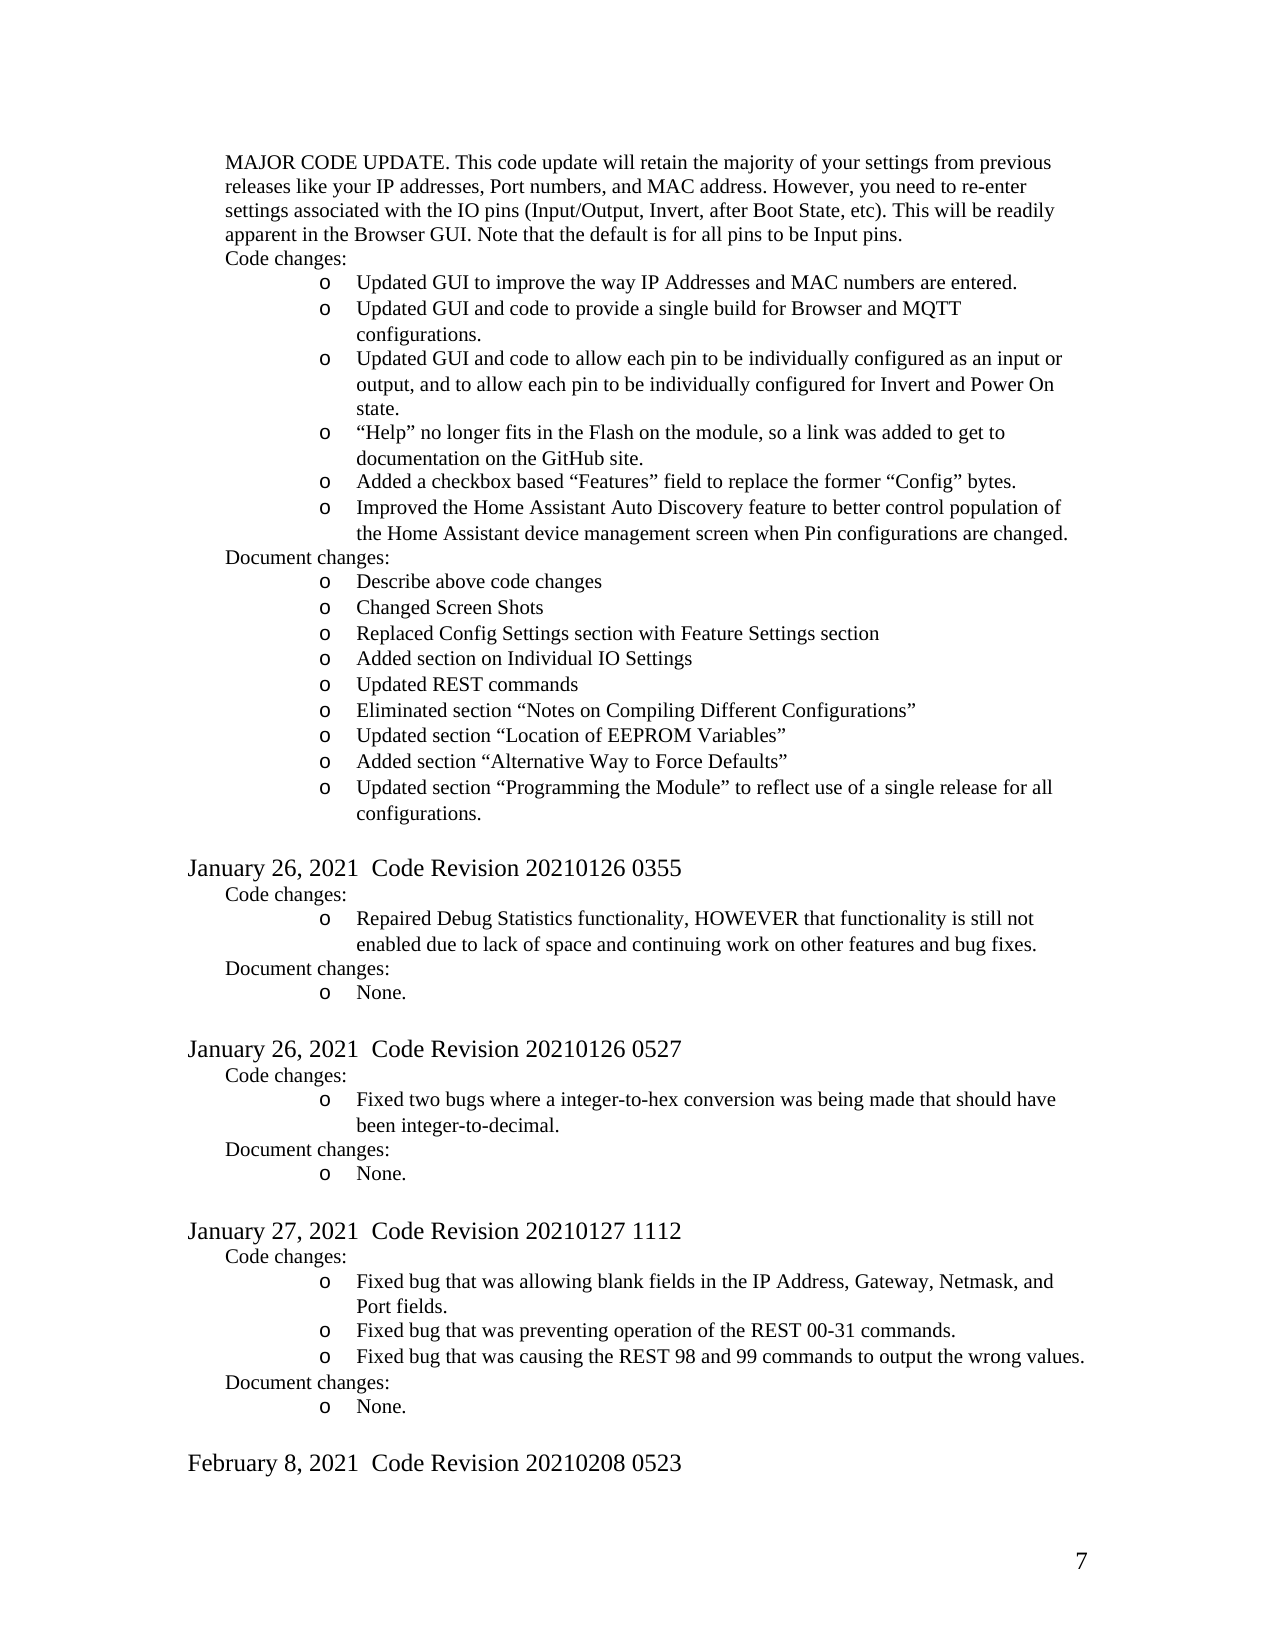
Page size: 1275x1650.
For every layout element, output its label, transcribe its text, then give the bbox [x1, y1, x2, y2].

list None. [319, 980, 1087, 1006]
list Updated REST commands [319, 672, 1087, 698]
list Added section “Alternative Way to Force Defaults” [319, 749, 1087, 775]
text Document changes: [225, 545, 1087, 569]
text January 27, 2021 Code Revision 20210127 1112 [187, 1216, 1087, 1244]
list None. [319, 1161, 1087, 1187]
list Updated GUI and code to allow each pin to be individually configured as an input or output, and to allow each pin to be individually configured for Invert and Power On state. [319, 346, 1087, 420]
text Document changes: [225, 1137, 1087, 1161]
text Code changes: [225, 1244, 1087, 1268]
text Document changes: [225, 1370, 1087, 1394]
list Updated section “Location of EEPROM Variables” [319, 723, 1087, 749]
text Document changes: [225, 956, 1087, 980]
list Fixed bug that was allowing blank fields in the IP Address, Gateway, Netmask, and Port fields. [319, 1268, 1087, 1318]
text February 8, 2021 Code Revision 20210208 0523 [187, 1448, 1087, 1477]
list Fixed two bugs where a integer-to-hex conversion was being made that should have been integer-to-decimal. [319, 1087, 1087, 1137]
list Fixed bug that was causing the REST 98 and 99 commands to output the wrong values. [319, 1344, 1087, 1370]
text January 26, 2021 Code Revision 20210126 0355 [187, 853, 1087, 882]
list Eliminated section “Notes on Compiling Different Configurations” [319, 698, 1087, 723]
text Code changes: [225, 1063, 1087, 1087]
list Improved the Home Assistant Auto Discovery feature to better control population of the Home Assistant device management screen when Pin configurations are changed. [319, 495, 1087, 545]
list Repaired Debug Statistics functionality, HOWEVER that functionality is still not enabled due to lack of space and continuing work on other features and bug fixes. [319, 906, 1087, 956]
list Added section on Individual IO Settings [319, 646, 1087, 672]
list Updated section “Programming the Module” to reflect use of a single release for all configurations. [319, 775, 1087, 825]
text January 26, 2021 Code Revision 20210126 0527 [187, 1034, 1087, 1063]
list Added a checkbox based “Features” field to replace the former “Config” bytes. [319, 469, 1087, 495]
list Describe above code changes [319, 569, 1087, 595]
list Fixed bug that was preventing operation of the REST 00-31 commands. [319, 1318, 1087, 1344]
list Replaced Config Settings section with Feature Settings section [319, 621, 1087, 646]
text Code changes: [225, 246, 1087, 270]
list Changed Screen Shots [319, 595, 1087, 621]
list Updated GUI and code to provide a single build for Browser and MQTT configurations. [319, 296, 1087, 346]
list None. [319, 1394, 1087, 1419]
list “Help” no longer fits in the Flash on the module, so a link was added to get to documentation on the GitHub site. [319, 420, 1087, 469]
text Code changes: [225, 882, 1087, 906]
text MAJOR CODE UPDATE. This code update will retain the majority of your settings from previous releases like your IP addresses, Port numbers, and MAC address. However, you need to re-enter settings associated with the IO pins (Input/Output, Invert, after Boot State, etc). This will be readily apparent in the Browser GUI. Note that the default is for all pins to be Input pins. [225, 150, 1087, 246]
list Updated GUI to improve the way IP Addresses and MAC numbers are entered. [319, 270, 1087, 296]
